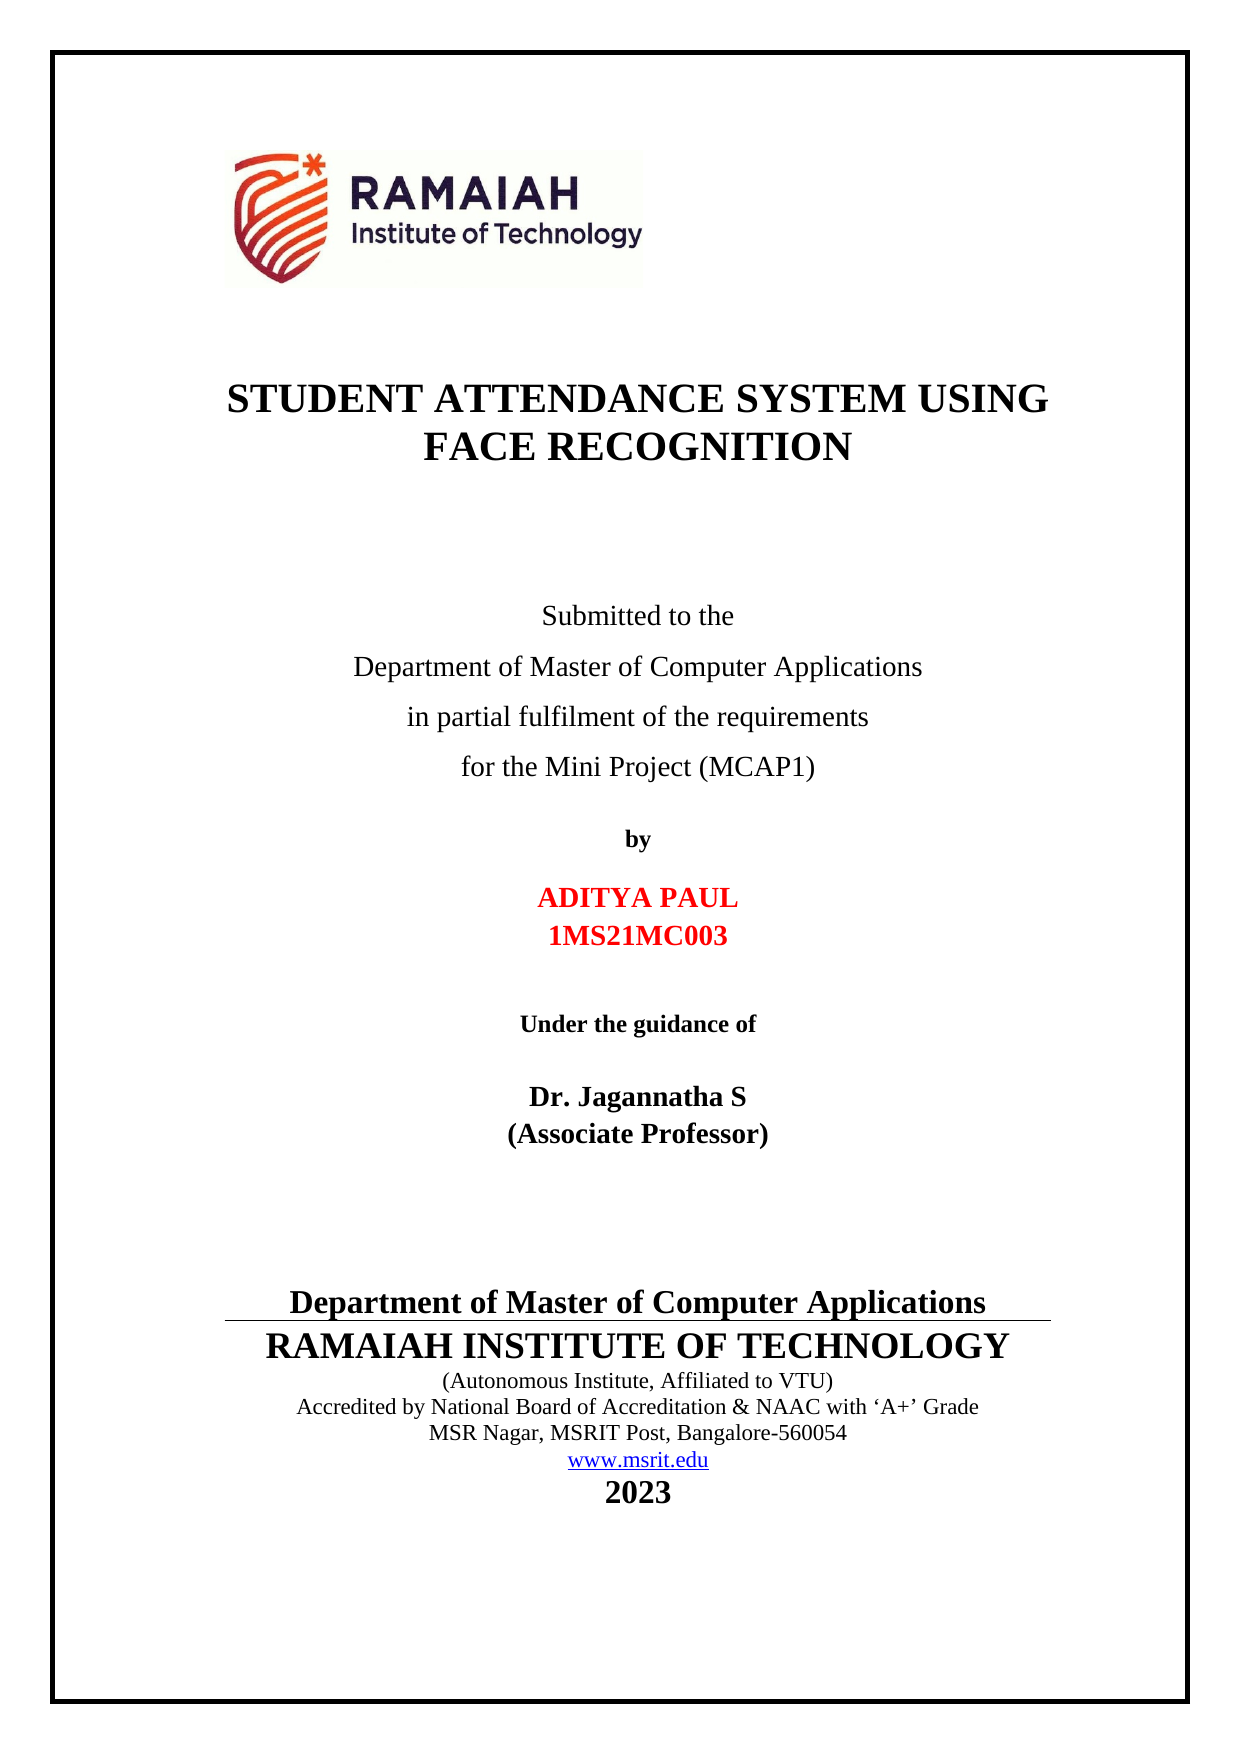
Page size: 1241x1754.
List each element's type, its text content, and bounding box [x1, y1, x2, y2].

text (Autonomous Institute, Affiliated to VTU) [224, 1367, 1051, 1393]
text ADITYA PAUL [224, 876, 1051, 914]
text Under the guidance of [224, 1009, 1051, 1038]
text STUDENT ATTENDANCE SYSTEM USING FACE RECOGNITION [224, 374, 1051, 470]
text RAMAIAH INSTITUTE OF TECHNOLOGY [224, 1321, 1051, 1367]
text 1MS21MC003 [224, 914, 1051, 951]
text (Associate Professor) [224, 1113, 1051, 1150]
text Department of Master of Computer Applications [224, 649, 1051, 682]
text by [224, 824, 1051, 852]
text for the Mini Project (MCAP1) [224, 749, 1051, 783]
text Accredited by National Board of Accreditation & NAAC with ‘A+’ Grade [224, 1393, 1051, 1419]
picture [224, 150, 644, 288]
text www.msrit.edu [224, 1446, 1051, 1472]
text Submitted to the [224, 598, 1051, 632]
text Dr. Jagannatha S [224, 1075, 1051, 1113]
text 2023 [224, 1472, 1051, 1510]
text in partial fulfilment of the requirements [224, 699, 1051, 732]
text MSR Nagar, MSRIT Post, Bangalore-560054 [224, 1419, 1051, 1446]
text Department of Master of Computer Applications [224, 1282, 1051, 1320]
